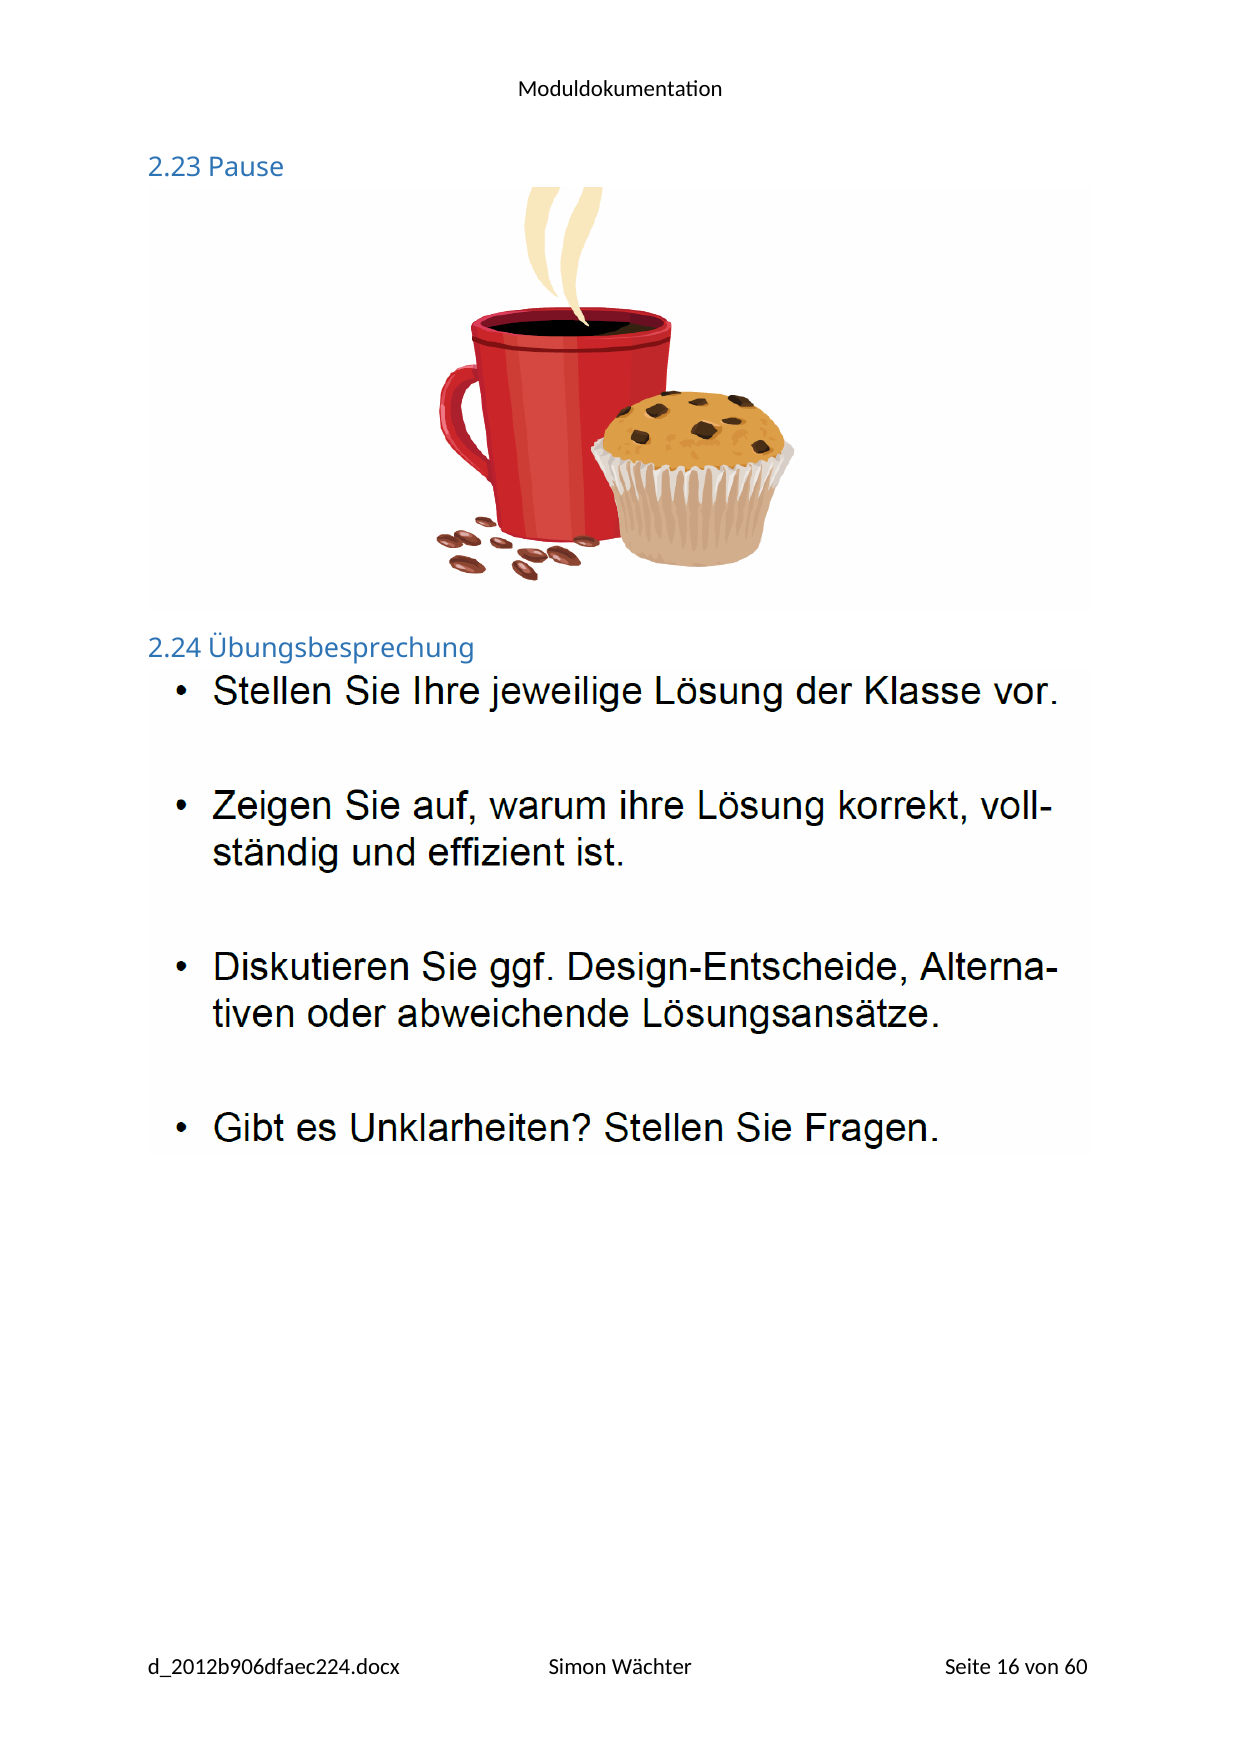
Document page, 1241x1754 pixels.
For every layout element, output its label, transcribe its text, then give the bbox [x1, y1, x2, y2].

picture [147, 187, 1093, 610]
subtitle Pause [148, 148, 1093, 184]
picture [147, 668, 1093, 1155]
subtitle Übungsbesprechung [148, 628, 1093, 665]
